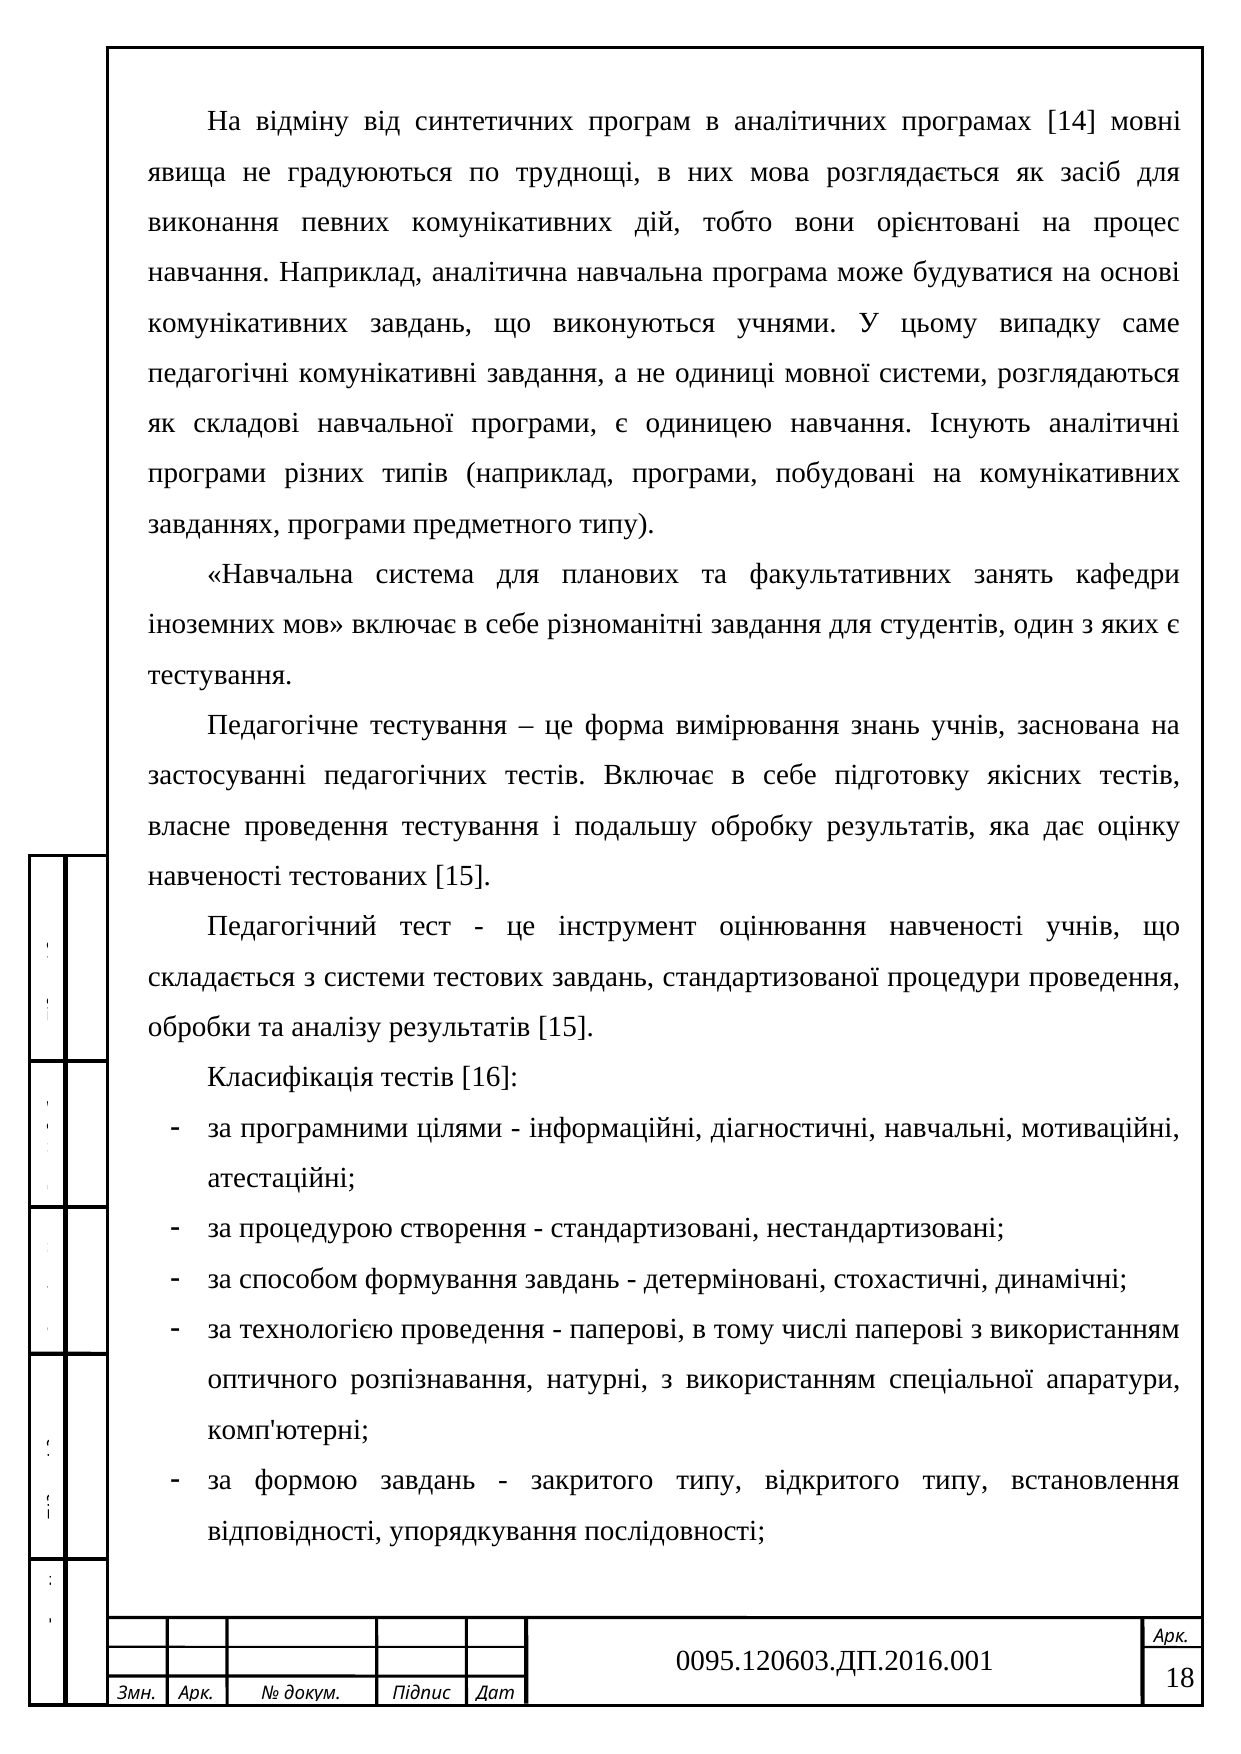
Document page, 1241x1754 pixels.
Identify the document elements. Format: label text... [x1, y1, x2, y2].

list за процедурою створення - стандартизовані, нестандартизовані; [170, 1210, 1181, 1244]
text Педагогічний тест - це інструмент оцінювання навченості учнів, що складається з системи тестових завдань, стандартизованої процедури проведення, обробки та аналізу результатів [15]. [148, 908, 1181, 1043]
list за програмними цілями - інформаційні, діагностичні, навчальні, мотиваційні, атестаційні; [170, 1110, 1181, 1194]
text Педагогічне тестування – це форма вимірювання знань учнів, заснована на застосуванні педагогічних тестів. Включає в себе підготовку якісних тестів, власне проведення тестування і подальшу обробку результатів, яка дає оцінку навченості тестованих [15]. [148, 707, 1181, 892]
text Класифікація тестів [16]: [148, 1059, 1181, 1093]
text «Навчальна система для планових та факультативних занять кафедри іноземних мов» включає в себе різноманітні завдання для студентів, один з яких є тестування. [148, 556, 1181, 690]
list за технологією проведення - паперові, в тому числі паперові з використанням оптичного розпізнавання, натурні, з використанням спеціальної апаратури, комп'ютерні; [170, 1311, 1181, 1446]
list за способом формування завдань - детерміновані, стохастичні, динамічні; [170, 1261, 1181, 1294]
text На відміну від синтетичних програм в аналітичних програмах [14] мовні явища не градуюються по труднощі, в них мова розглядається як засіб для виконання певних комунікативних дій, тобто вони орієнтовані на процес навчання. Наприклад, аналітична навчальна програма може будуватися на основі комунікативних завдань, що виконуються учнями. У цьому випадку саме педагогічні комунікативні завдання, а не одиниці мовної системи, розглядаються як складові навчальної програми, є одиницею навчання. Існують аналітичні програми різних типів (наприклад, програми, побудовані на комунікативних завданнях, програми предметного типу). [148, 103, 1181, 539]
list за формою завдань - закритого типу, відкритого типу, встановлення відповідності, упорядкування послідовності; [170, 1462, 1181, 1546]
